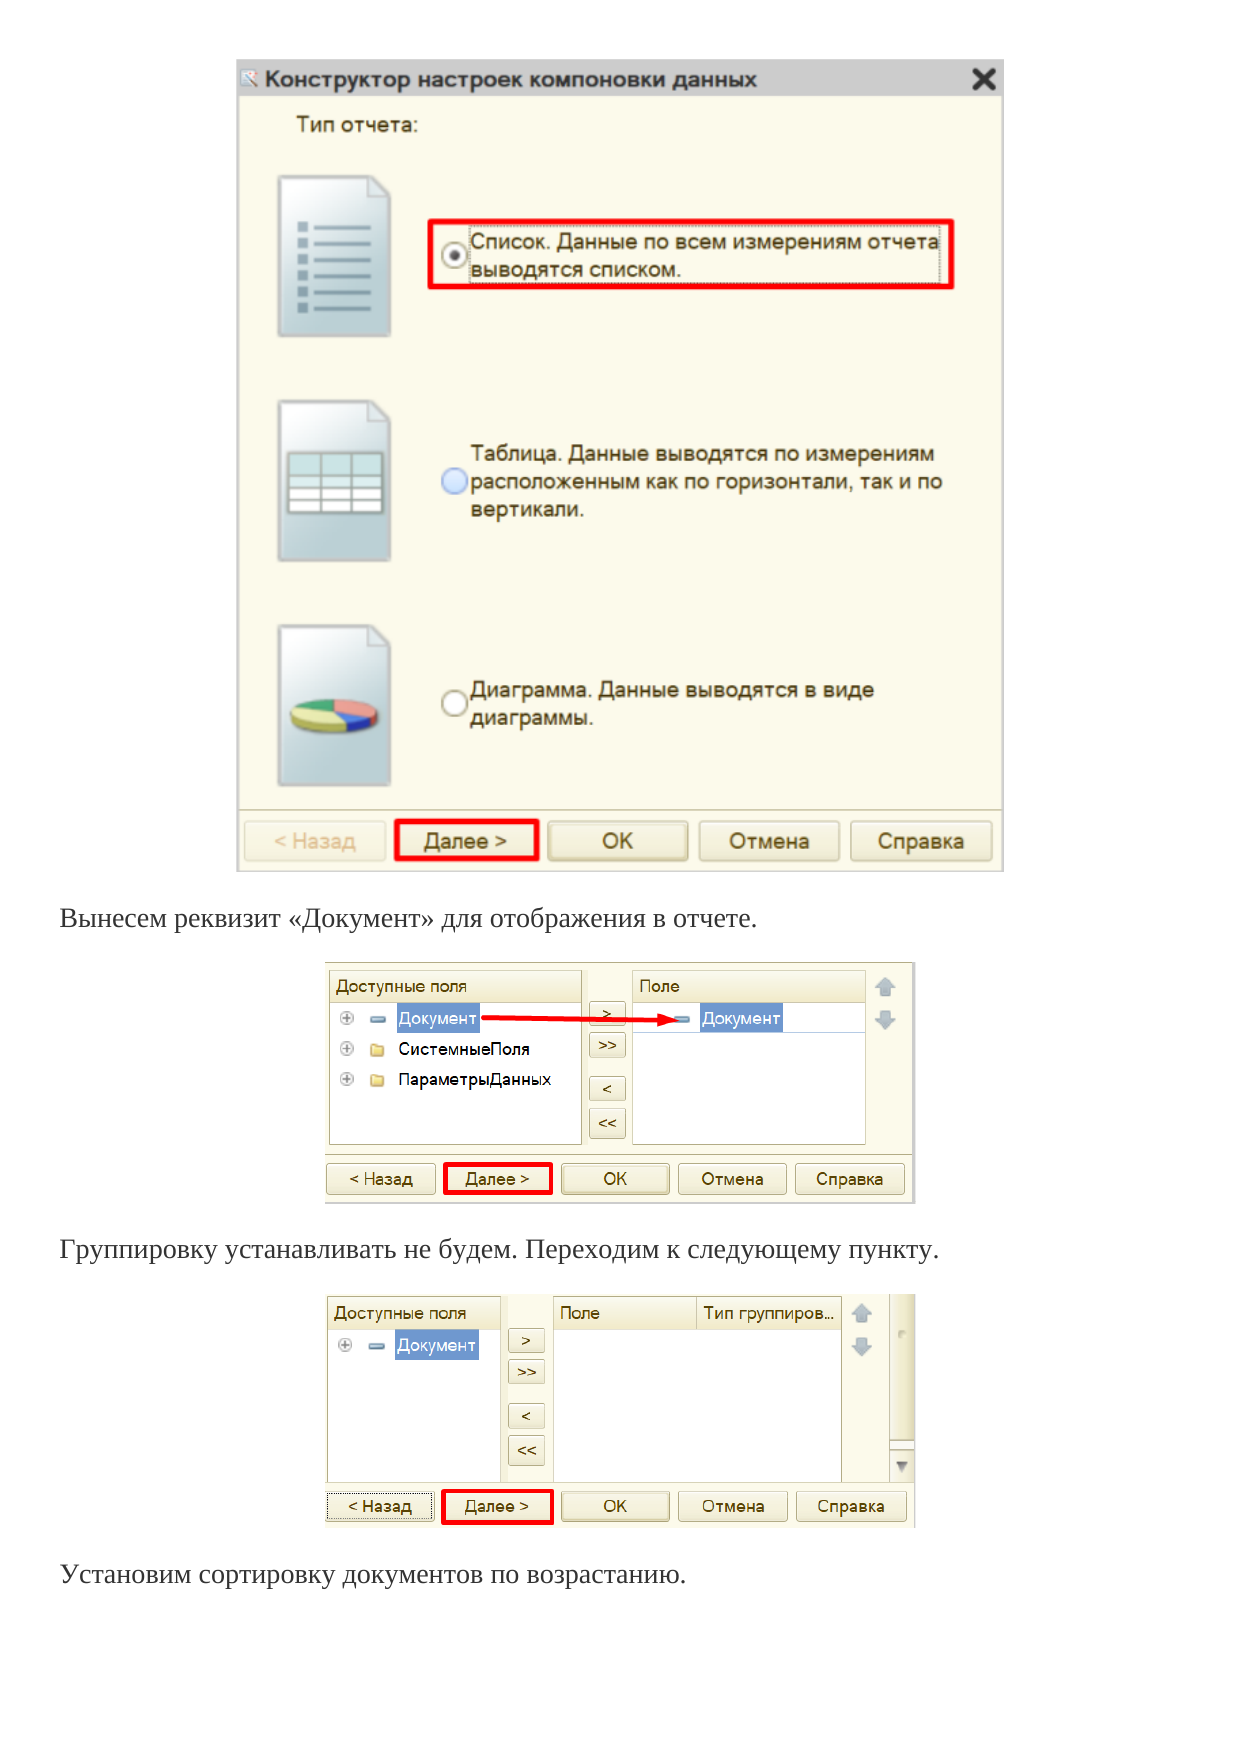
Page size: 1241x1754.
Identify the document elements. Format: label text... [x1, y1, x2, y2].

text Группировку устанавливать не будем. Переходим к следующему пункту. [59, 1232, 1181, 1265]
text Вынесем реквизит «Документ» для отображения в отчете. [59, 901, 1181, 933]
picture [325, 962, 916, 1204]
picture [325, 1294, 916, 1528]
text Установим сортировку документов по возрастанию. [59, 1557, 1181, 1589]
picture [236, 59, 1004, 872]
